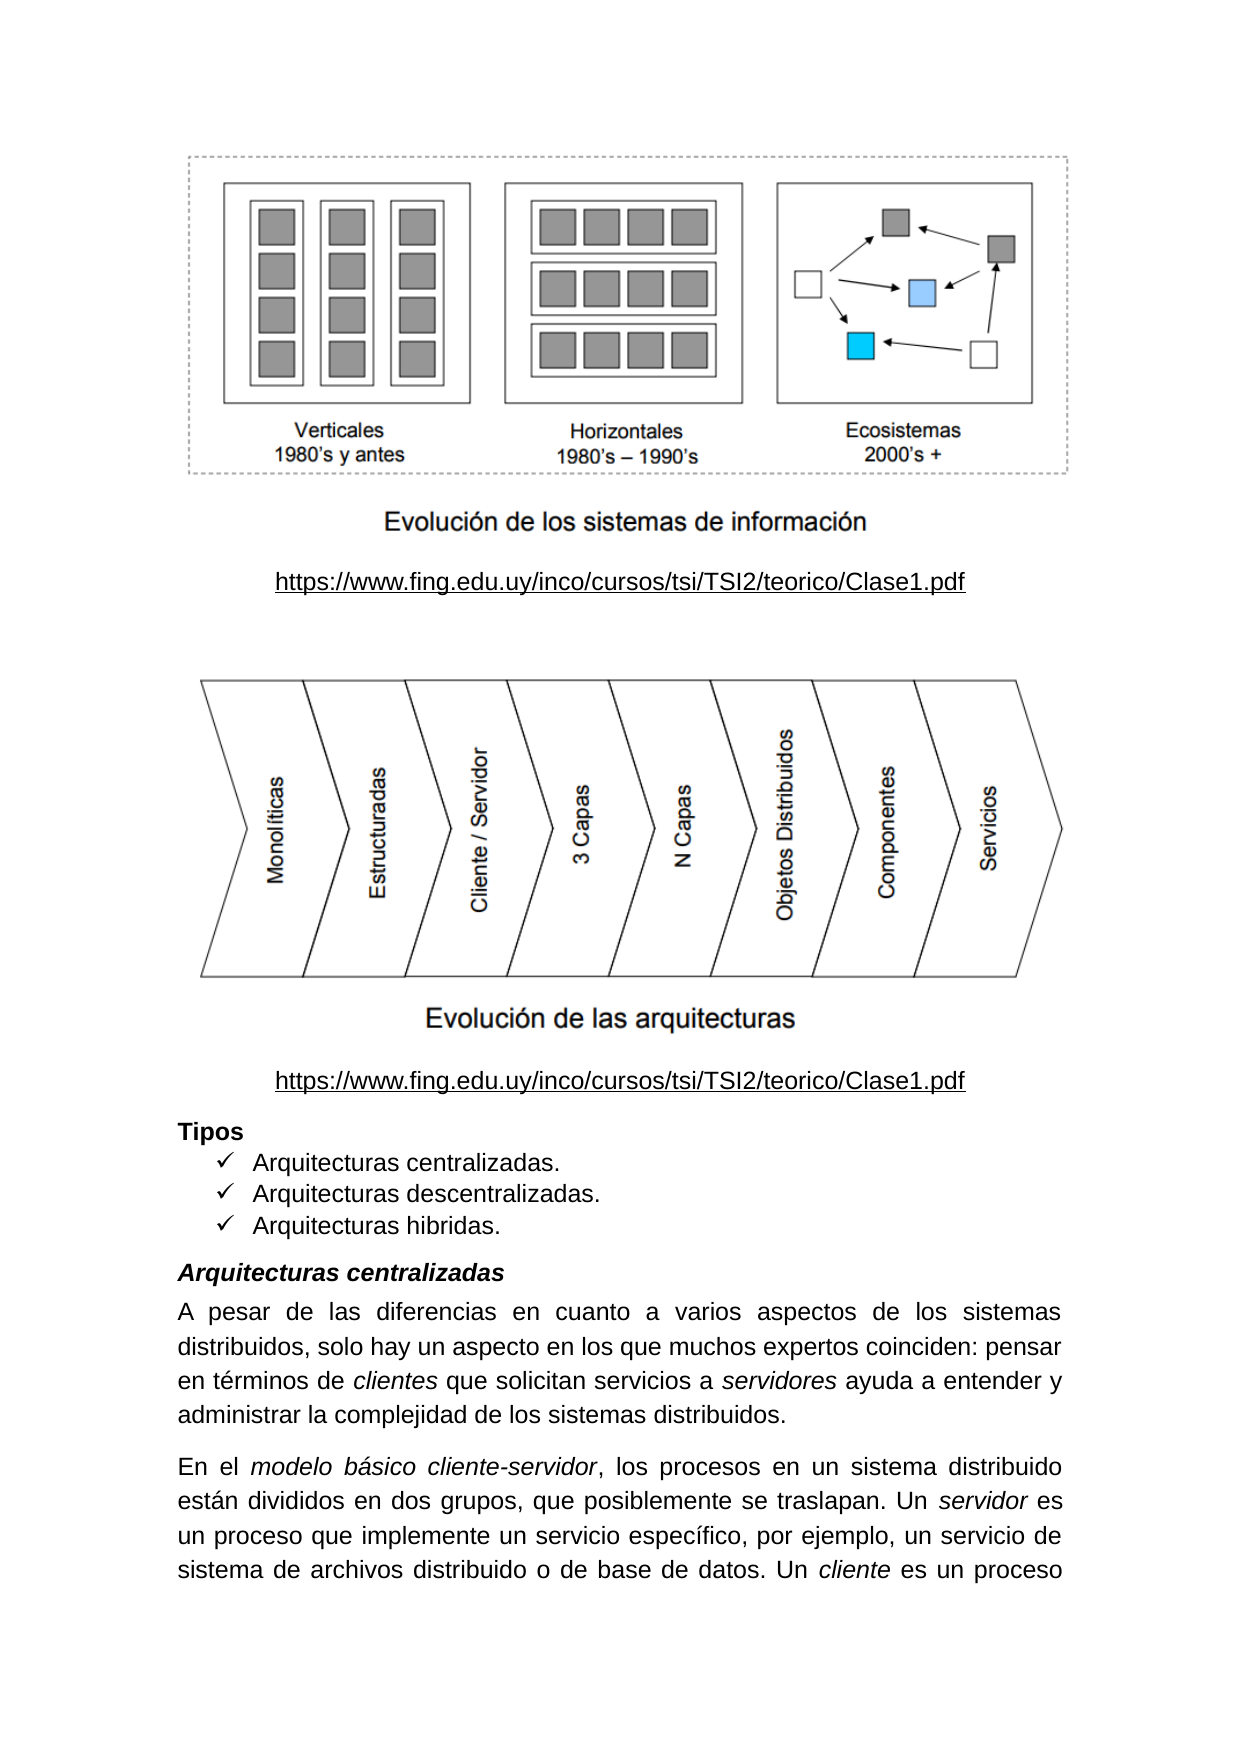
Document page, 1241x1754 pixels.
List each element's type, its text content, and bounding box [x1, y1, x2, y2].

picture [177, 668, 1098, 1044]
subtitle Arquitecturas centralizadas [177, 1258, 1063, 1287]
list Arquitecturas centralizadas. [215, 1148, 1063, 1177]
text https://www.fing.edu.uy/inco/cursos/tsi/TSI2/teorico/Clase1.pdf [177, 1066, 1063, 1095]
text A pesar de las diferencias en cuanto a varios aspectos de los sistemas distribuidos, solo hay un aspecto en los que muchos expertos coinciden: pensar en términos de clientes que solicitan servicios a servidores ayuda a entender y administrar la complejidad de los sistemas distribuidos. [177, 1297, 1063, 1429]
list Arquitecturas descentralizadas. [215, 1179, 1063, 1208]
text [177, 1452, 1063, 1584]
text https://www.fing.edu.uy/inco/cursos/tsi/TSI2/teorico/Clase1.pdf [177, 567, 1063, 595]
subtitle Tipos [177, 1117, 1063, 1146]
list Arquitecturas hibridas. [215, 1211, 1063, 1239]
picture [177, 147, 1098, 545]
